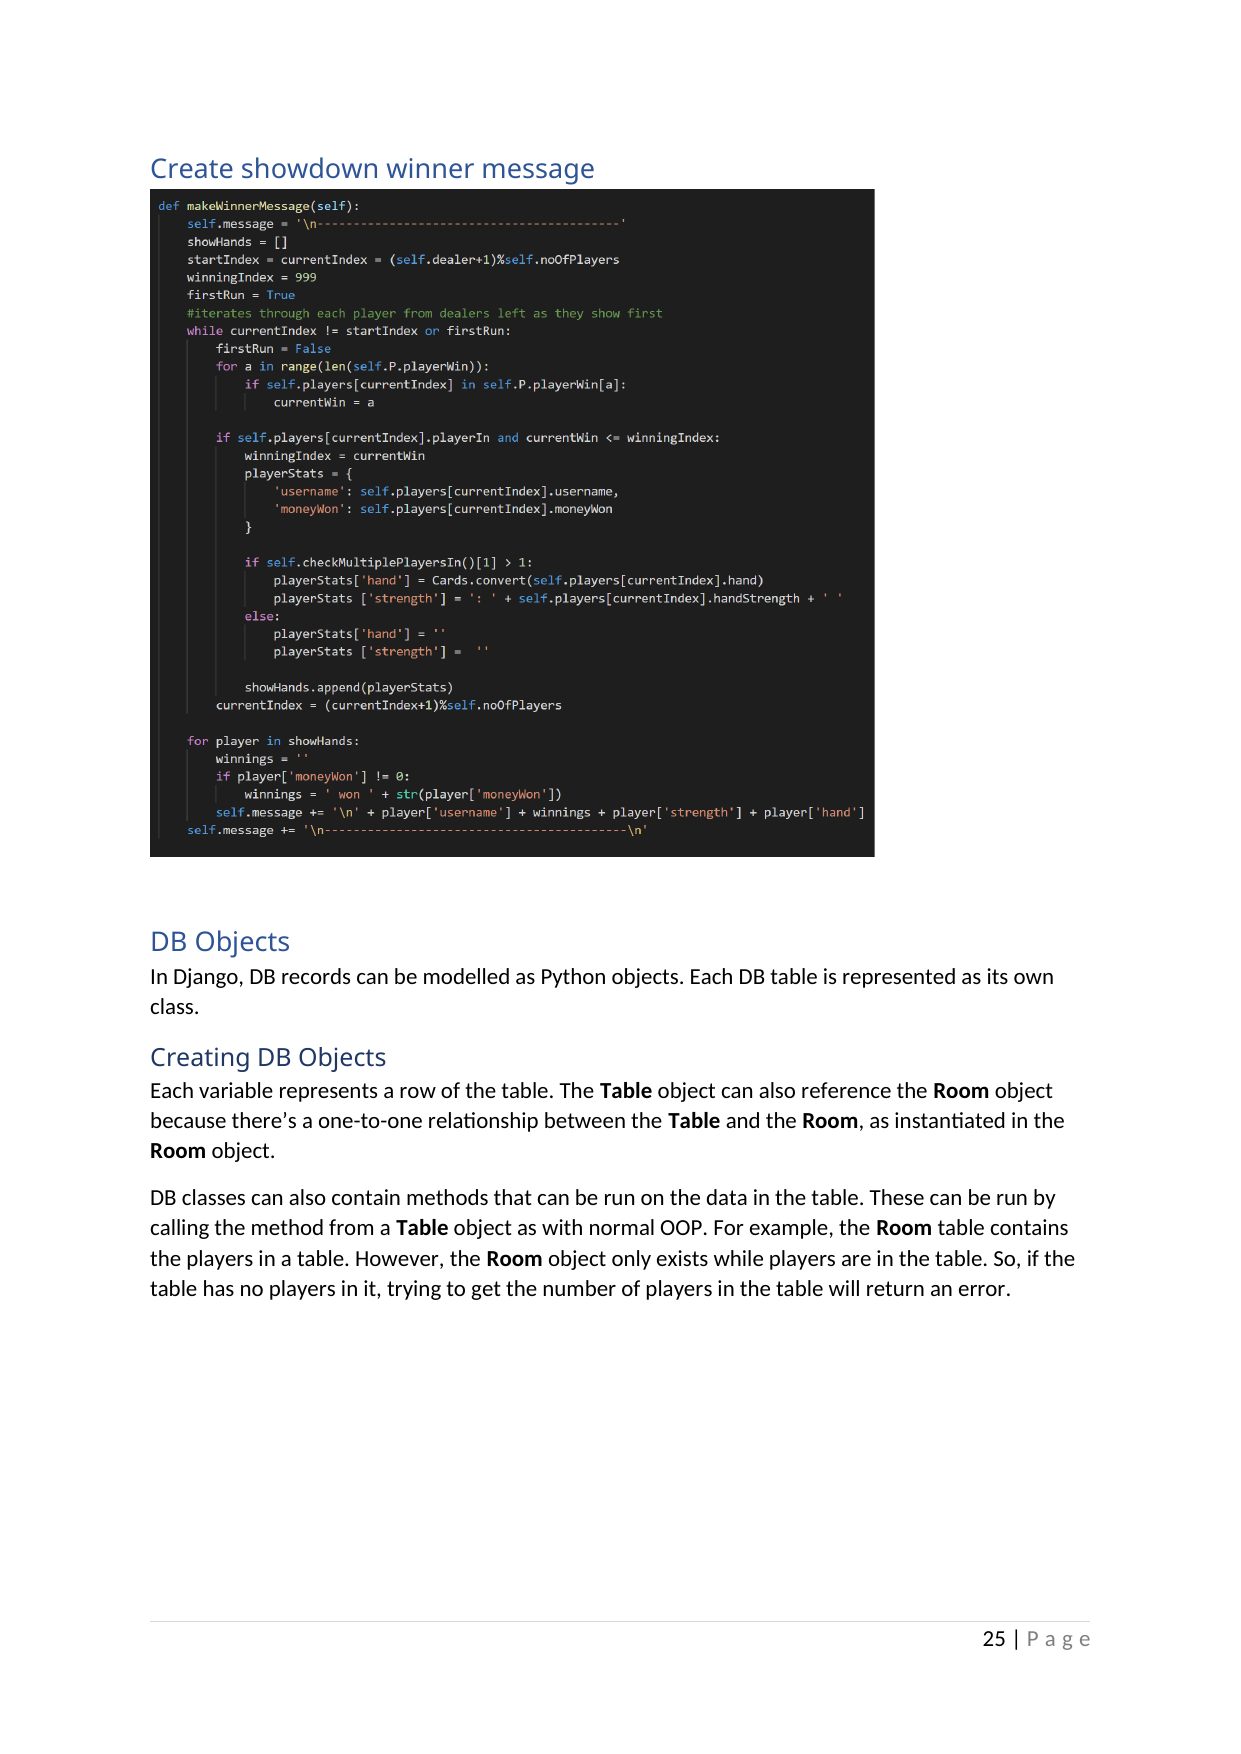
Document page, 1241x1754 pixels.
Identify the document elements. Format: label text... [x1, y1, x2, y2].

text Each variable represents a row of the table. The Table object can also reference the Room object because there’s a one-to-one relationship between the Table and the Room, as instantiated in the Room object. [150, 1076, 1090, 1164]
text In Django, DB records can be modelled as Python objects. Each DB table is represented as its own class. [150, 962, 1090, 1020]
subtitle DB Objects [150, 922, 1090, 959]
subtitle Creating DB Objects [150, 1039, 1090, 1073]
text DB classes can also contain methods that can be run on the data in the table. These can be run by calling the method from a Table object as with normal OOP. For example, the Room table contains the players in a table. However, the Room object only exists while players are in the table. So, if the table has no players in it, trying to get the number of players in the table will return an error. [150, 1183, 1090, 1302]
picture [150, 189, 875, 857]
subtitle Create showdown winner message [150, 150, 1090, 187]
